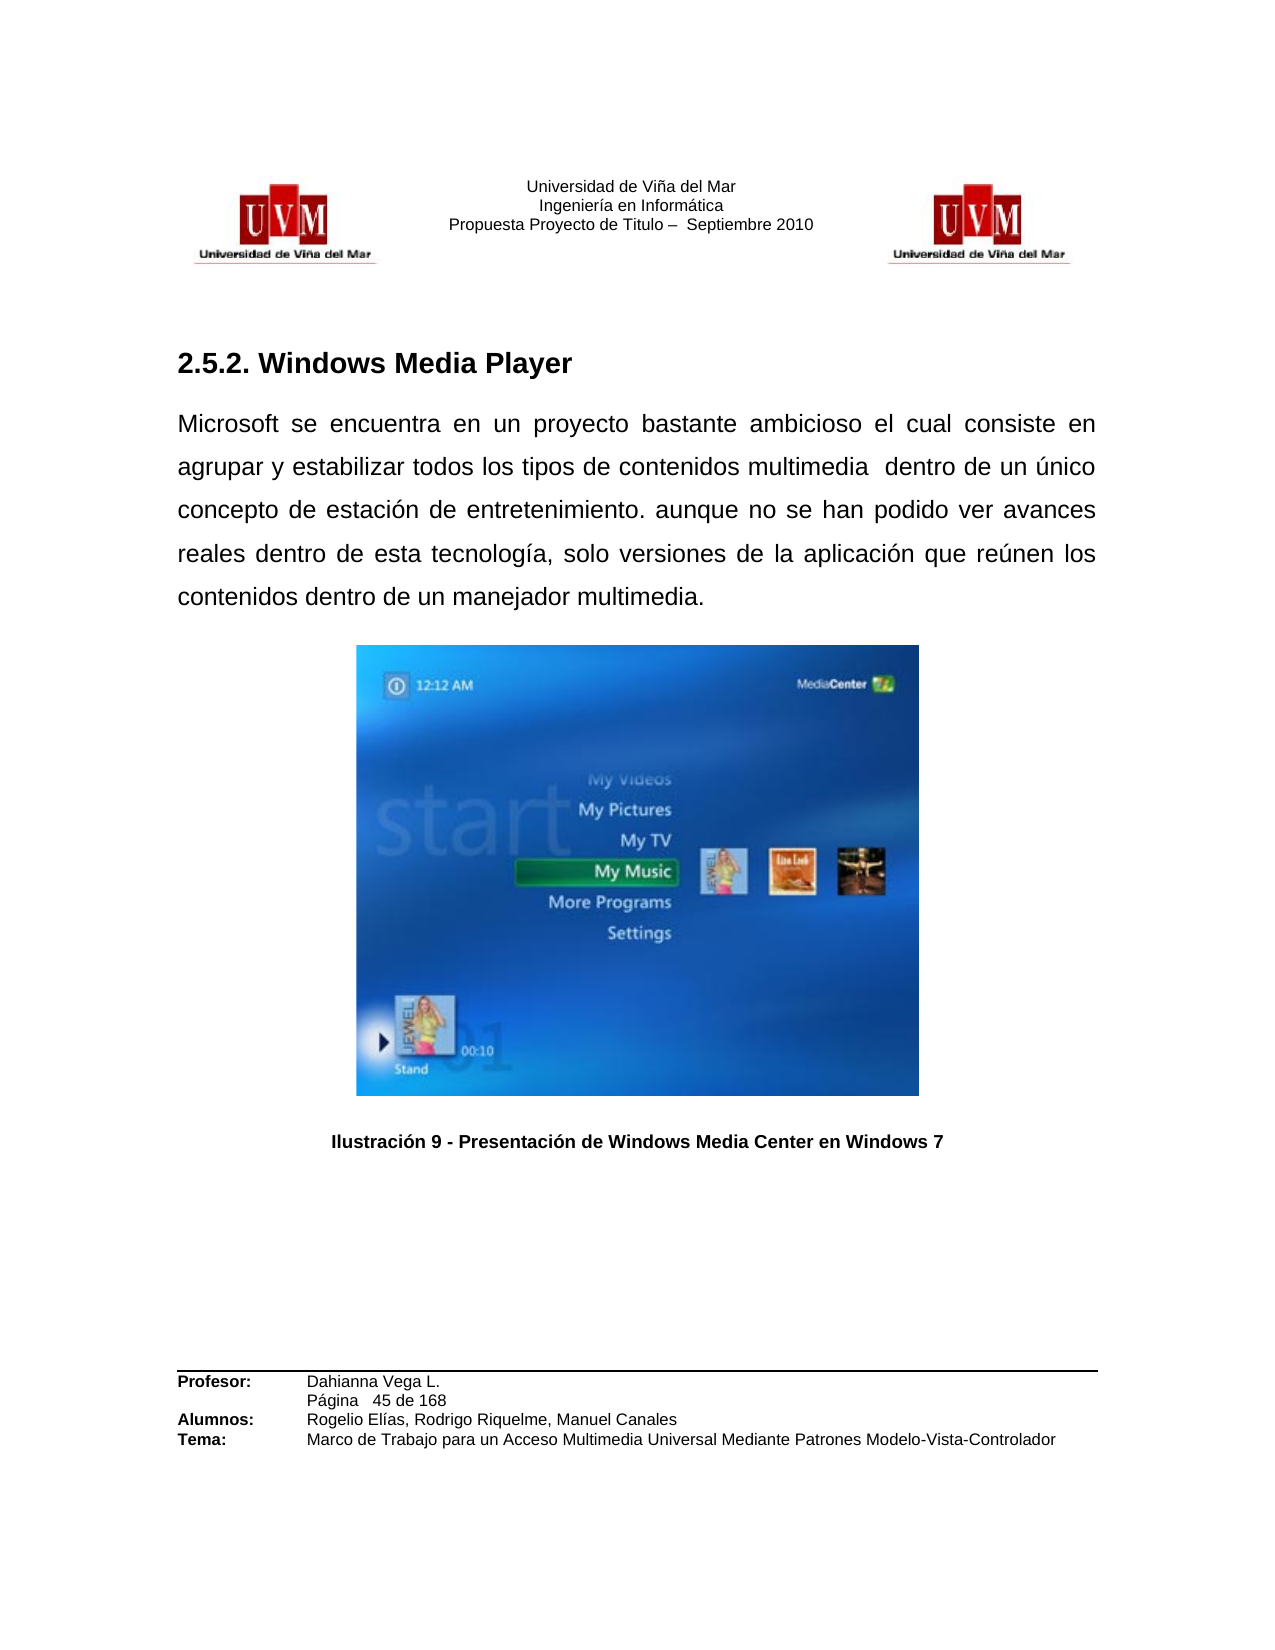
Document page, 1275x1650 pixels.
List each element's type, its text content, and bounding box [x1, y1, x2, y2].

picture [177, 176, 390, 267]
picture [871, 176, 1084, 267]
text Ilustración 9 - Presentación de Windows Media Center en Windows 7 [177, 1131, 1098, 1152]
text Microsoft se encuentra en un proyecto bastante ambicioso el cual consiste en agrupar y estabilizar todos los tipos de contenidos multimedia dentro de un único concepto de estación de entretenimiento. aunque no se han podido ver avances reales dentro de esta tecnología, solo versiones de la aplicación que reúnen los contenidos dentro de un manejador multimedia. [177, 409, 1098, 610]
subtitle 2.5.2. Windows Media Player [177, 346, 1098, 380]
picture [356, 645, 919, 1096]
